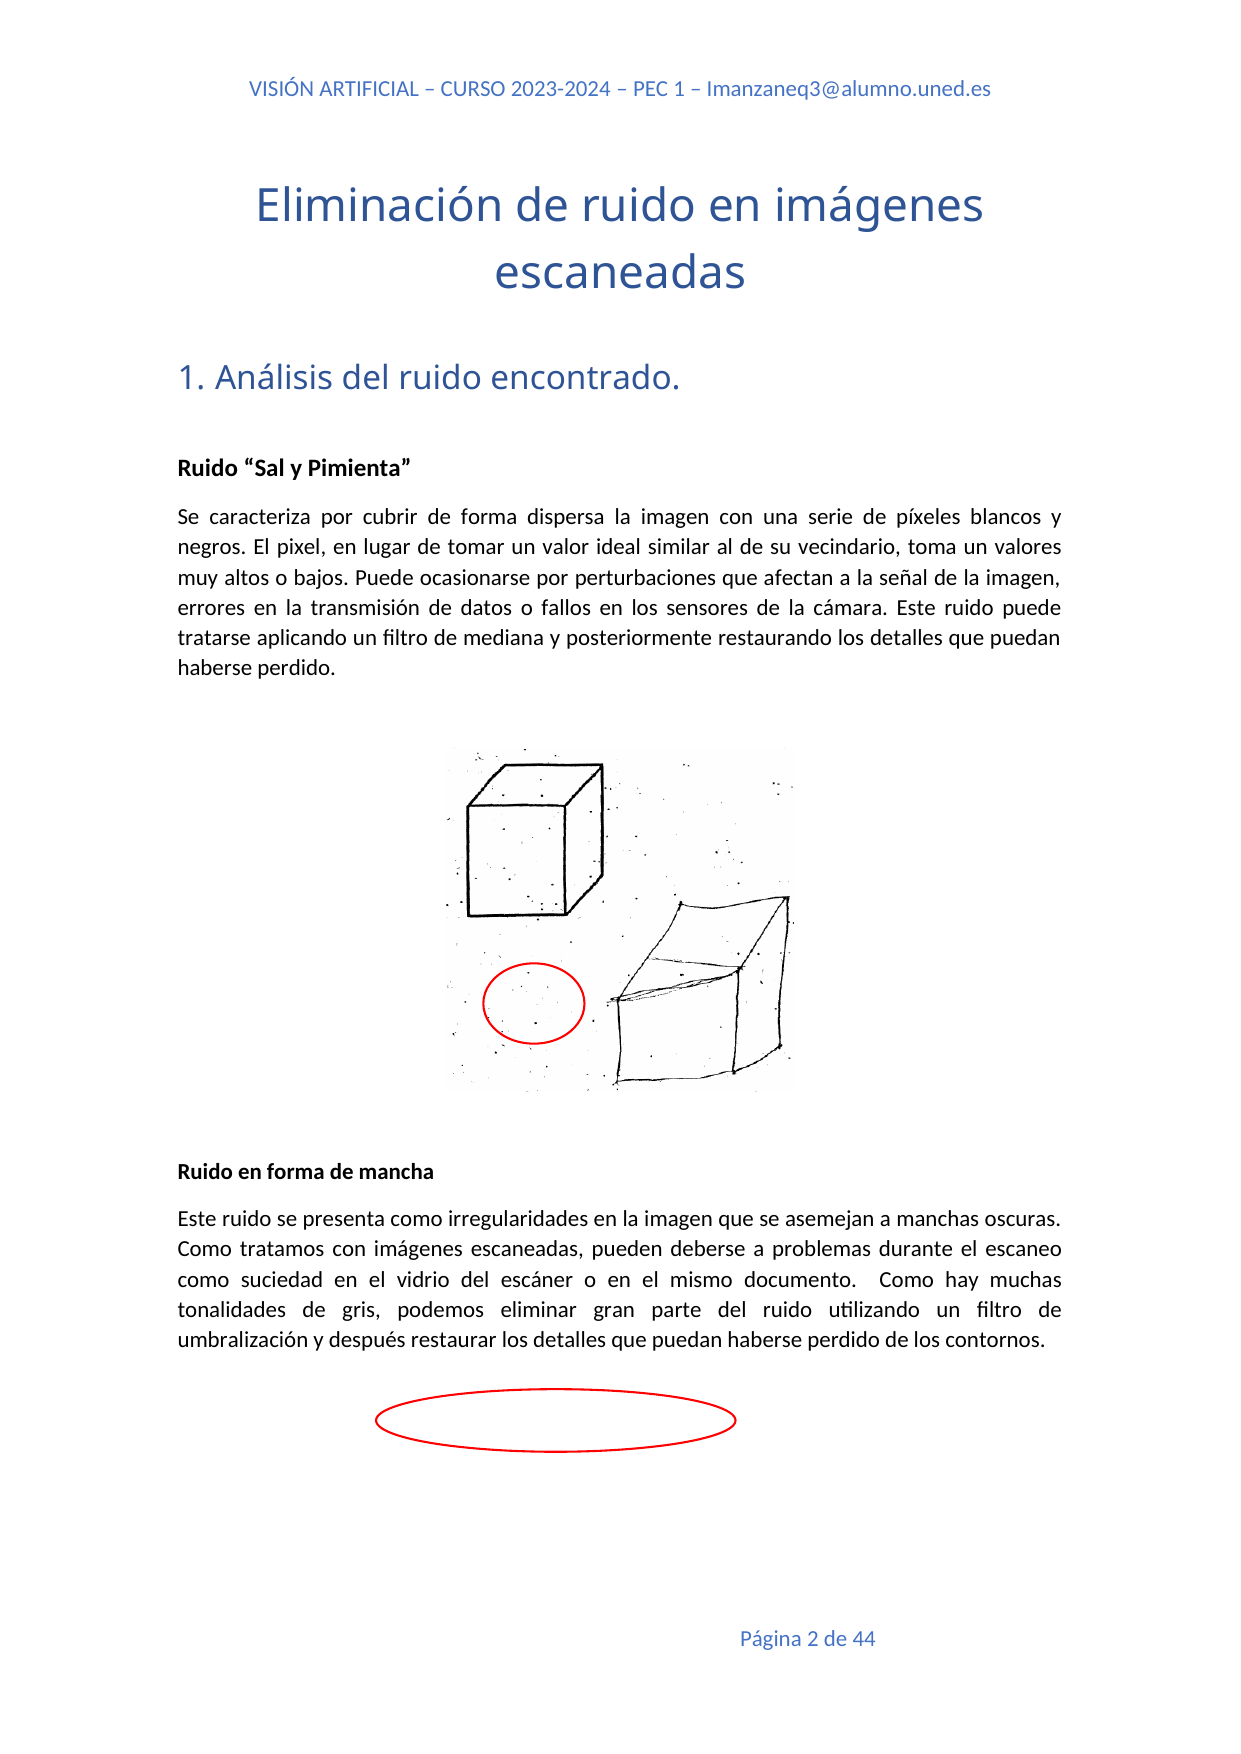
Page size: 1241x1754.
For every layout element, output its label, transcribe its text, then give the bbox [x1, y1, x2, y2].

text Ruido “Sal y Pimienta” [177, 453, 1063, 483]
subtitle Eliminación de ruido en imágenes escaneadas [177, 173, 1063, 302]
text Este ruido se presenta como irregularidades en la imagen que se asemejan a manchas oscuras. Como tratamos con imágenes escaneadas, pueden deberse a problemas durante el escaneo como suciedad en el vidrio del escáner o en el mismo documento. Como hay muchas tonalidades de gris, podemos eliminar gran parte del ruido utilizando un filtro de umbralización y después restaurar los detalles que puedan haberse perdido de los contornos. [177, 1204, 1063, 1353]
text Ruido en forma de mancha [177, 1157, 1063, 1186]
text Se caracteriza por cubrir de forma dispersa la imagen con una serie de píxeles blancos y negros. El pixel, en lugar de tomar un valor ideal similar al de su vecindario, toma un valores muy altos o bajos. Puede ocasionarse por perturbaciones que afectan a la señal de la imagen, errores en la transmisión de datos o fallos en los sensores de la cámara. Este ruido puede tratarse aplicando un filtro de mediana y posteriormente restaurando los detalles que puedan haberse perdido. [177, 502, 1063, 681]
picture [446, 747, 794, 1092]
subtitle Análisis del ruido encontrado. [177, 354, 1063, 399]
